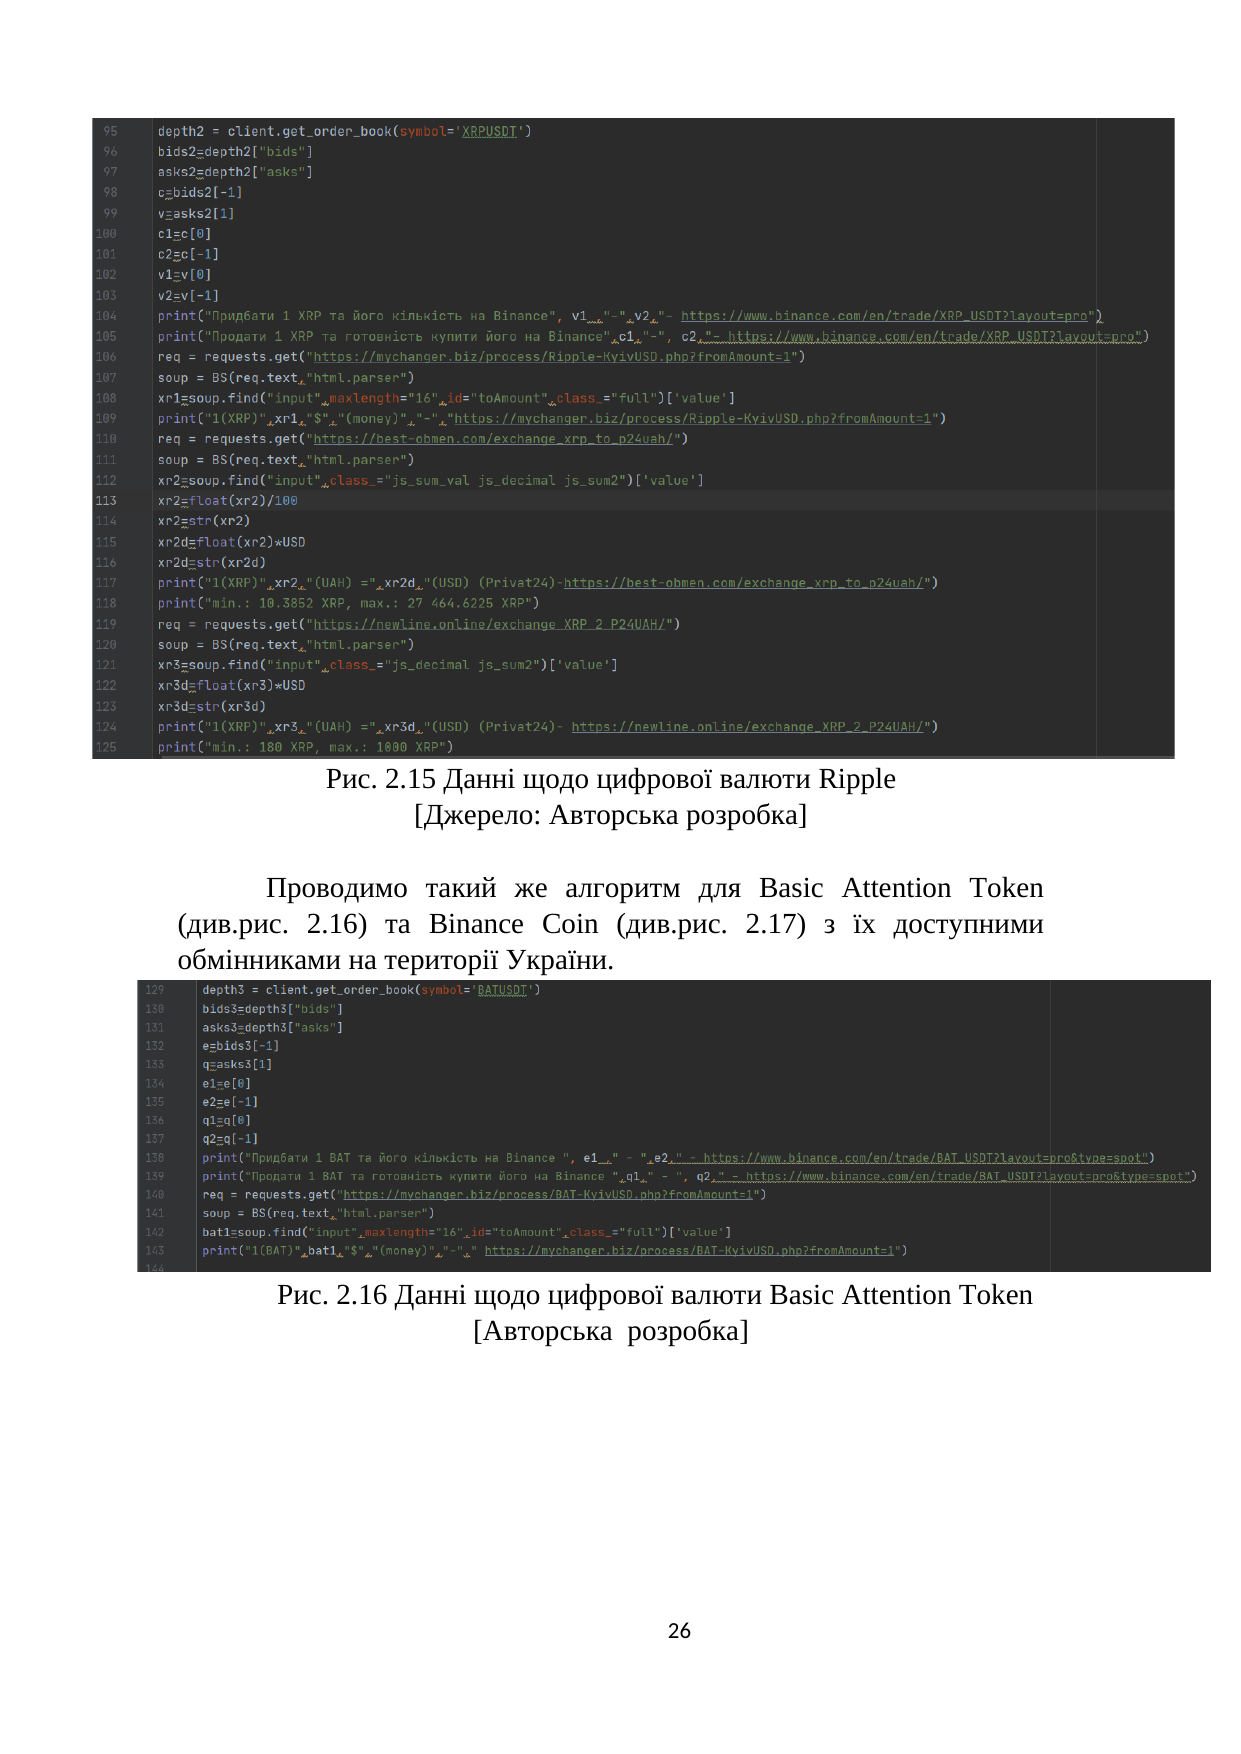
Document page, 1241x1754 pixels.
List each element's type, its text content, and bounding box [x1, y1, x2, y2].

text [Джерело: Авторська розробка] [177, 797, 1044, 831]
text Проводимо такий же алгоритм для Basic Attention Token (див.рис. 2.16) та Binance Coin (див.рис. 2.17) з їх доступними обмінниками на території України. [177, 870, 1044, 976]
picture [92, 118, 1175, 759]
picture [137, 980, 1211, 1272]
text Рис. 2.16 Данні щодо цифрової валюти Basic Attention Token [Авторська розробка] [177, 1272, 1044, 1347]
text Рис. 2.15 Данні щодо цифрової валюти Ripple [177, 759, 1044, 794]
